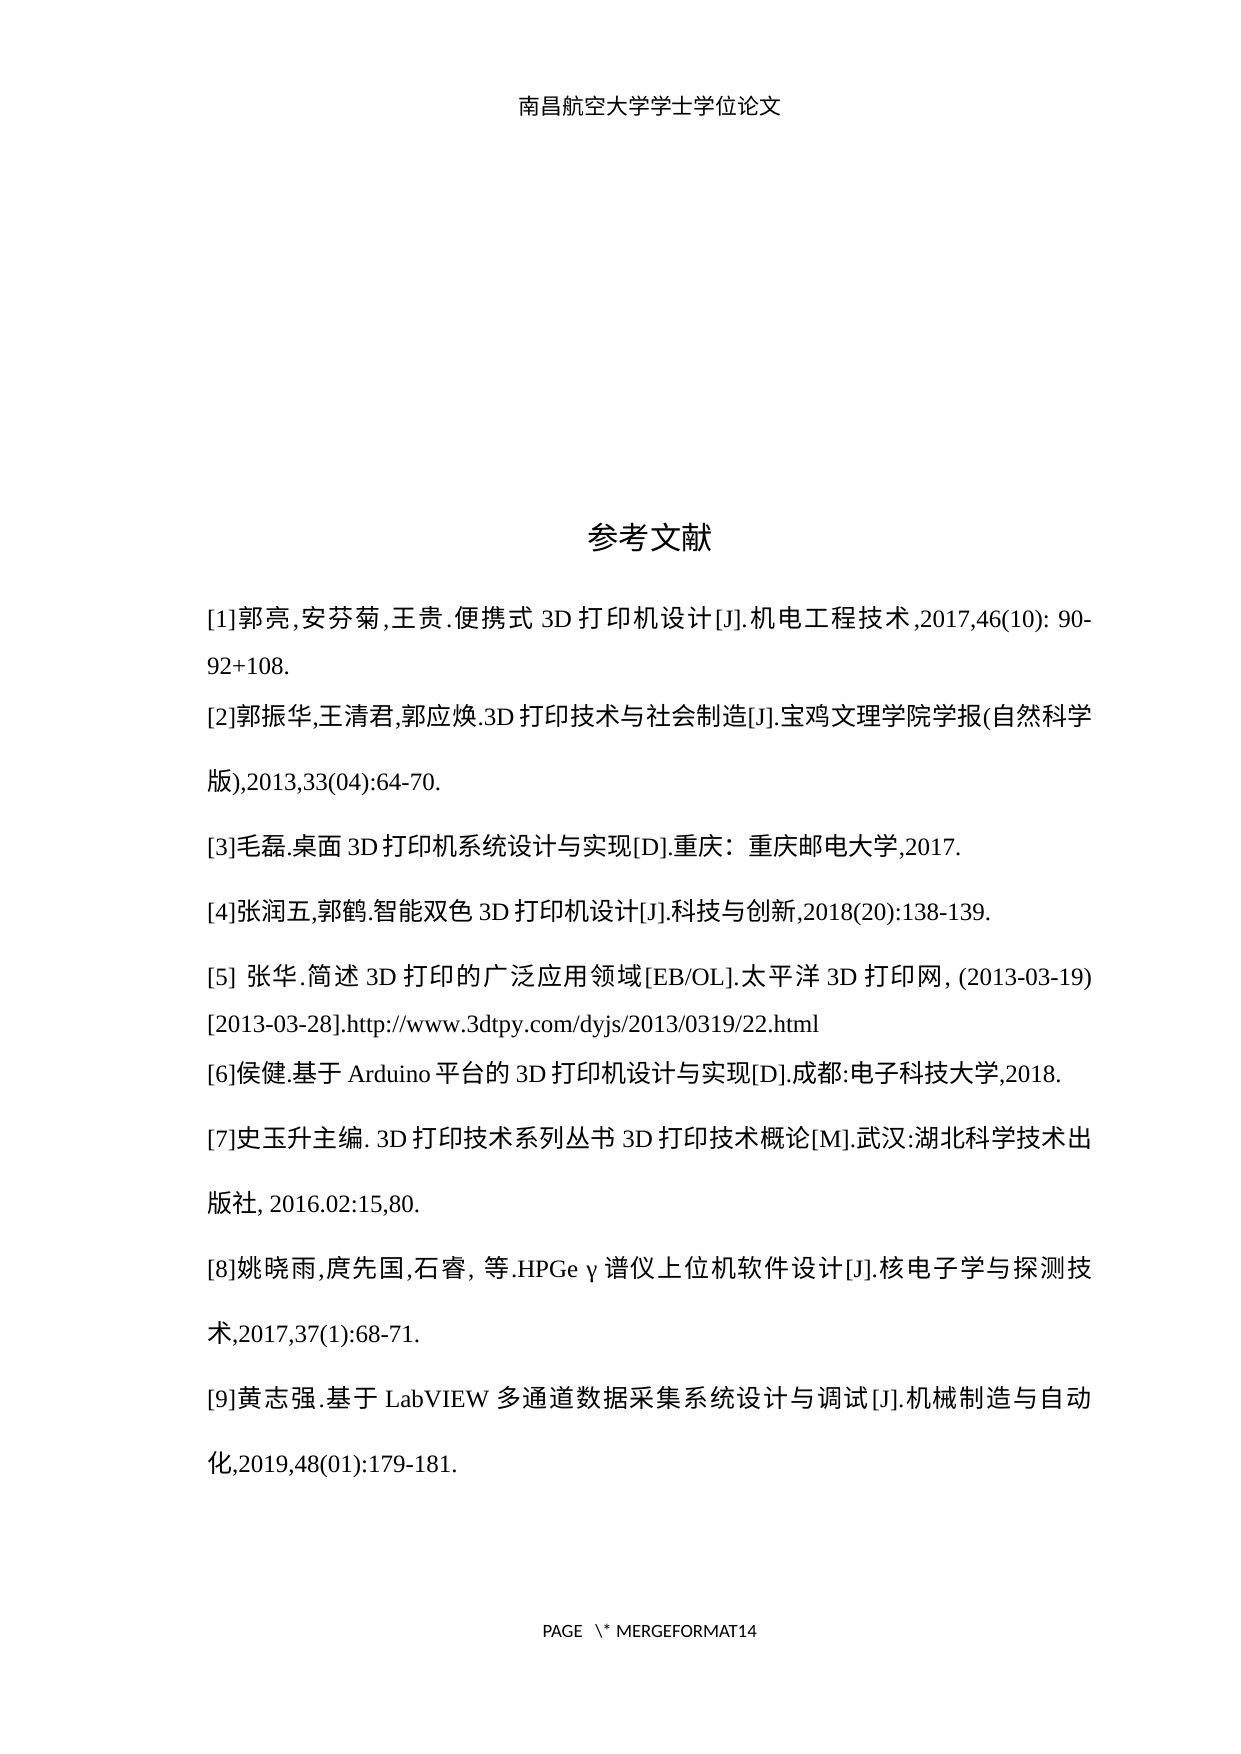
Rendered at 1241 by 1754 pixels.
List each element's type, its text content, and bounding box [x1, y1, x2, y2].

text [8]姚晓雨,庹先国,石睿, 等.HPGe γ谱仪上位机软件设计[J].核电子学与探测技术,2017,37(1):68-71. [207, 1234, 1092, 1364]
text [1]郭亮,安芬菊,王贵.便携式3D打印机设计[J].机电工程技术,2017,46(10): 90-92+108. [207, 584, 1092, 682]
subtitle 参考文献 [207, 503, 1092, 568]
text [6]侯健.基于Arduino平台的3D打印机设计与实现[D].成都:电子科技大学,2018. [207, 1039, 1092, 1104]
text [3]毛磊.桌面3D打印机系统设计与实现[D].重庆：重庆邮电大学,2017. [207, 812, 1092, 877]
text [5] 张华.简述3D打印的广泛应用领域[EB/OL].太平洋3D打印网, (2013-03-19) [2013-03-28].http://www.3dtpy.com/dyjs/2013/0319/22.html [207, 942, 1092, 1039]
text [7]史玉升主编. 3D打印技术系列丛书 3D打印技术概论[M].武汉:湖北科学技术出版社, 2016.02:15,80. [207, 1104, 1092, 1234]
text [9]黄志强.基于LabVIEW多通道数据采集系统设计与调试[J].机械制造与自动化,2019,48(01):179-181. [207, 1364, 1092, 1494]
text [4]张润五,郭鹤.智能双色3D打印机设计[J].科技与创新,2018(20):138-139. [207, 877, 1092, 942]
text [2]郭振华,王清君,郭应焕.3D打印技术与社会制造[J].宝鸡文理学院学报(自然科学版),2013,33(04):64-70. [207, 682, 1092, 812]
